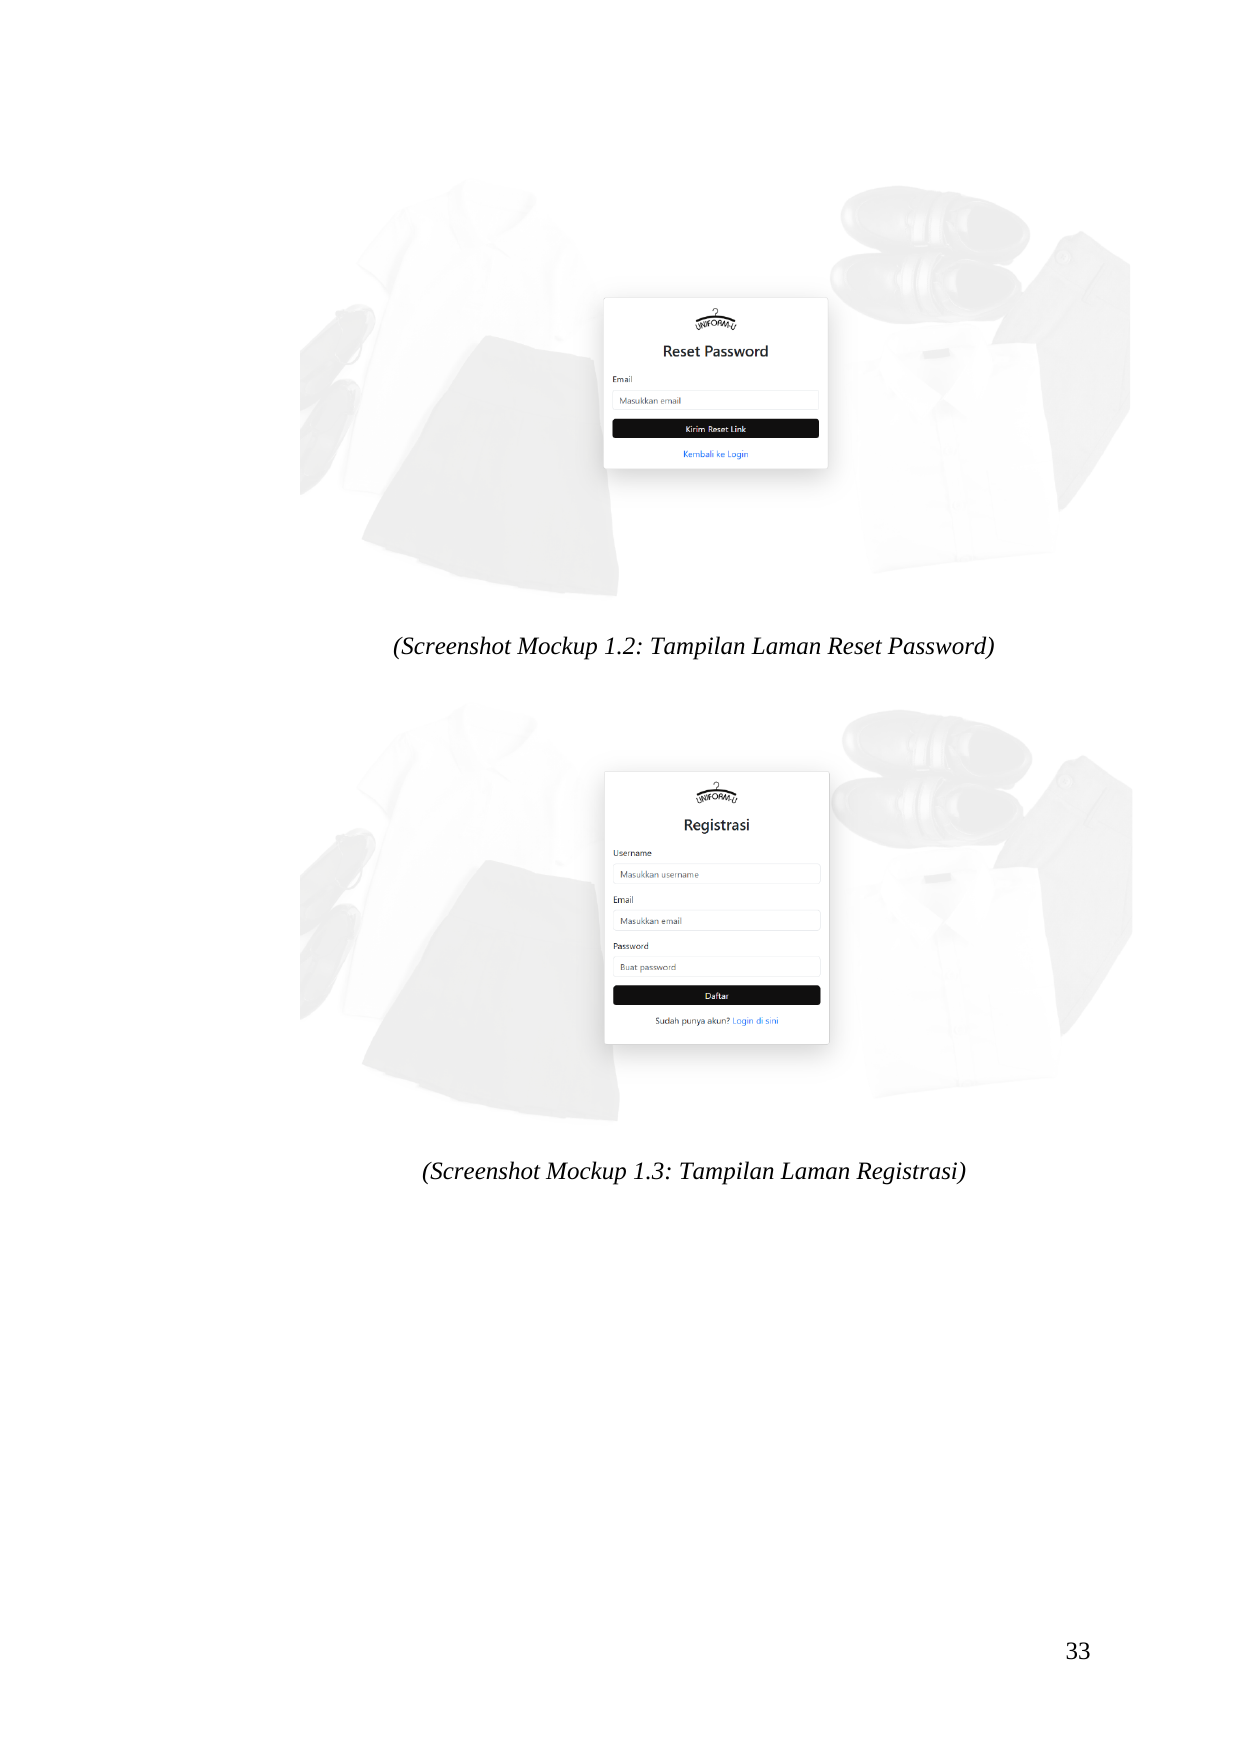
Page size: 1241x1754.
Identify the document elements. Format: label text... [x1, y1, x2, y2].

text (Screenshot Mockup 1.3: Tampilan Laman Registrasi) [300, 1156, 1090, 1185]
text (Screenshot Mockup 1.2: Tampilan Laman Reset Password) [300, 631, 1090, 660]
picture [300, 674, 1133, 1142]
picture [300, 150, 1131, 617]
